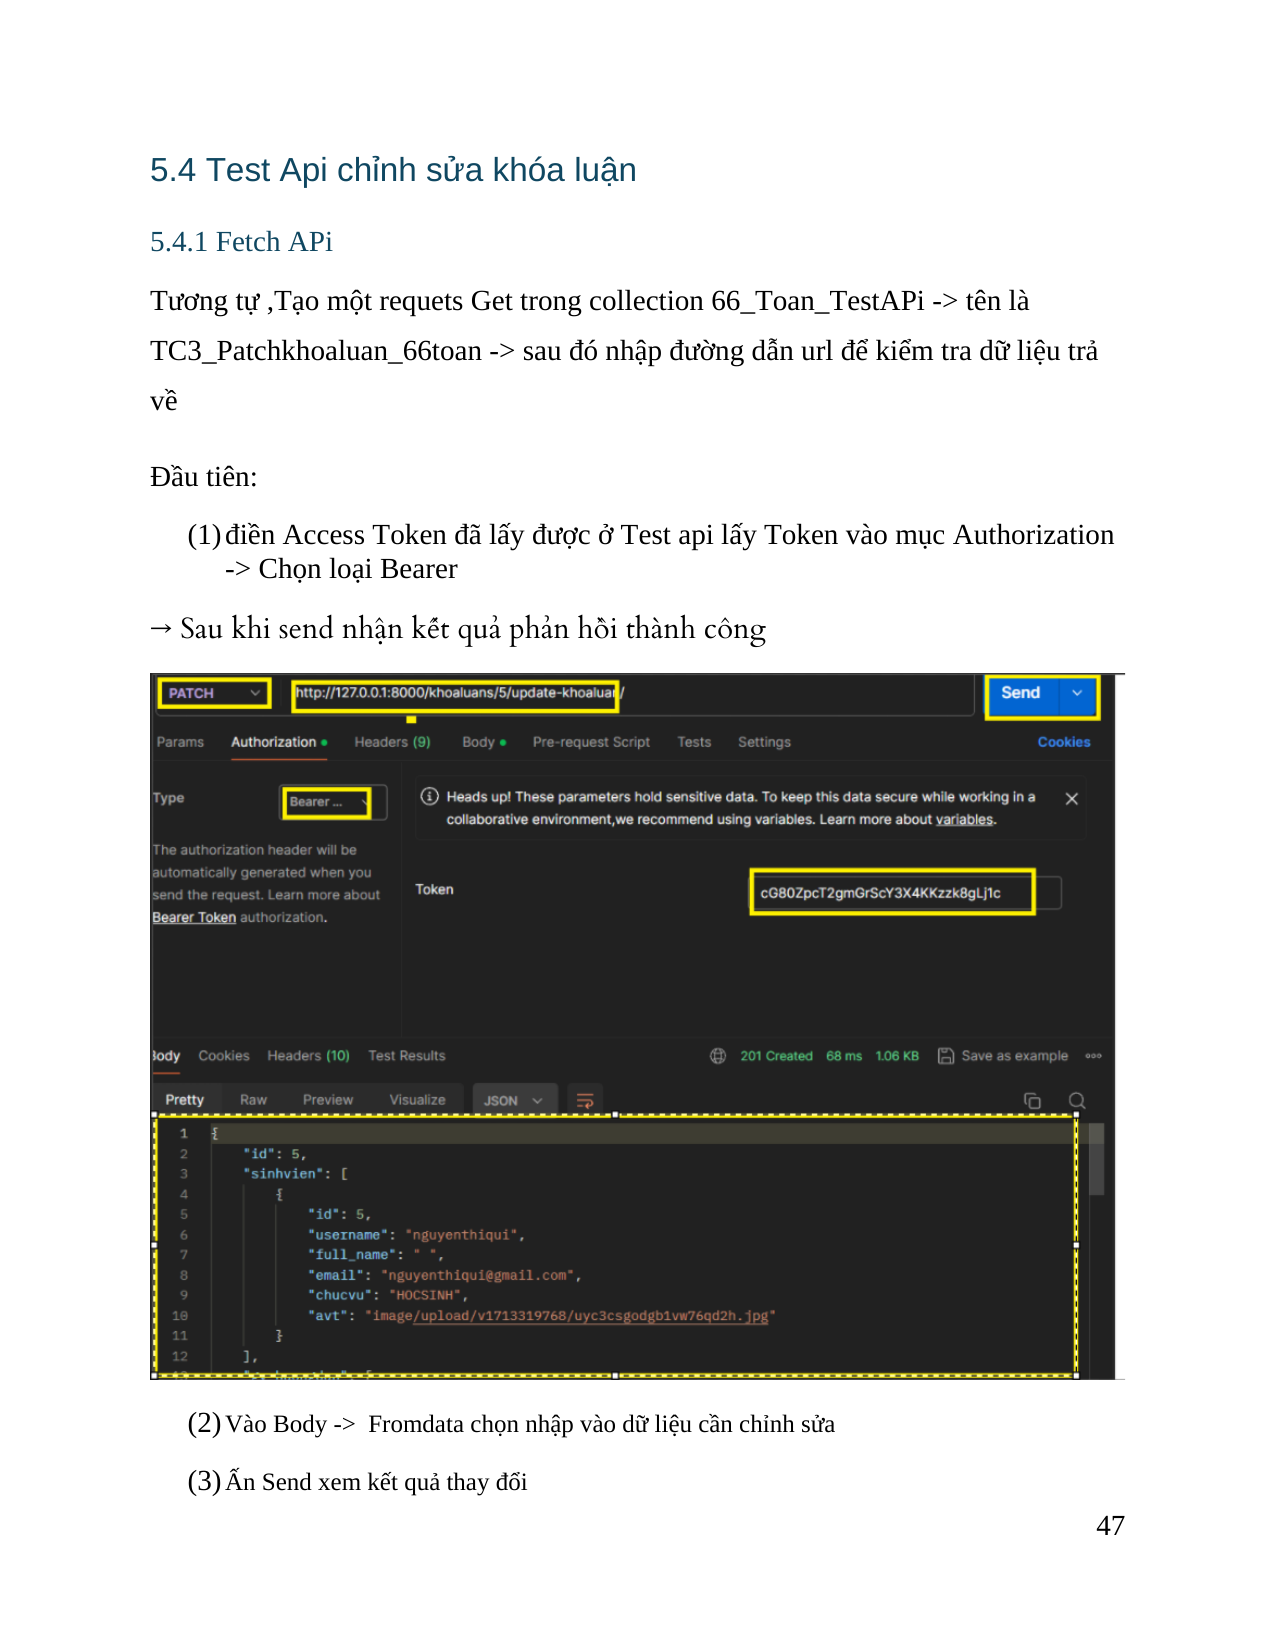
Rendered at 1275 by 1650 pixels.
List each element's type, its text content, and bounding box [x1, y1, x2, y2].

list Vào Body -> Fromdata chọn nhập vào dữ liệu cần chỉnh sửa [187, 1405, 1125, 1438]
text → Sau khi send nhận kết quả phản hồi thành công [150, 609, 1125, 649]
picture [150, 673, 1125, 1380]
subtitle 5.4.1 Fetch APi [150, 224, 1125, 258]
subtitle 5.4 Test Api chỉnh sửa khóa luận [150, 150, 1125, 188]
list điền Access Token đã lấy được ở Test api lấy Token vào mục Authorization -> Chọn loại Bearer [187, 517, 1125, 584]
text Đầu tiên: [150, 459, 1125, 492]
list Ấn Send xem kết quả thay đổi [187, 1463, 1125, 1497]
text Tương tự ,Tạo một requets Get trong collection 66_Toan_TestAPi -> tên là TC3_Patchkhoaluan_66toan -> sau đó nhập đường dẫn url để kiểm tra dữ liệu trả về [150, 283, 1125, 417]
